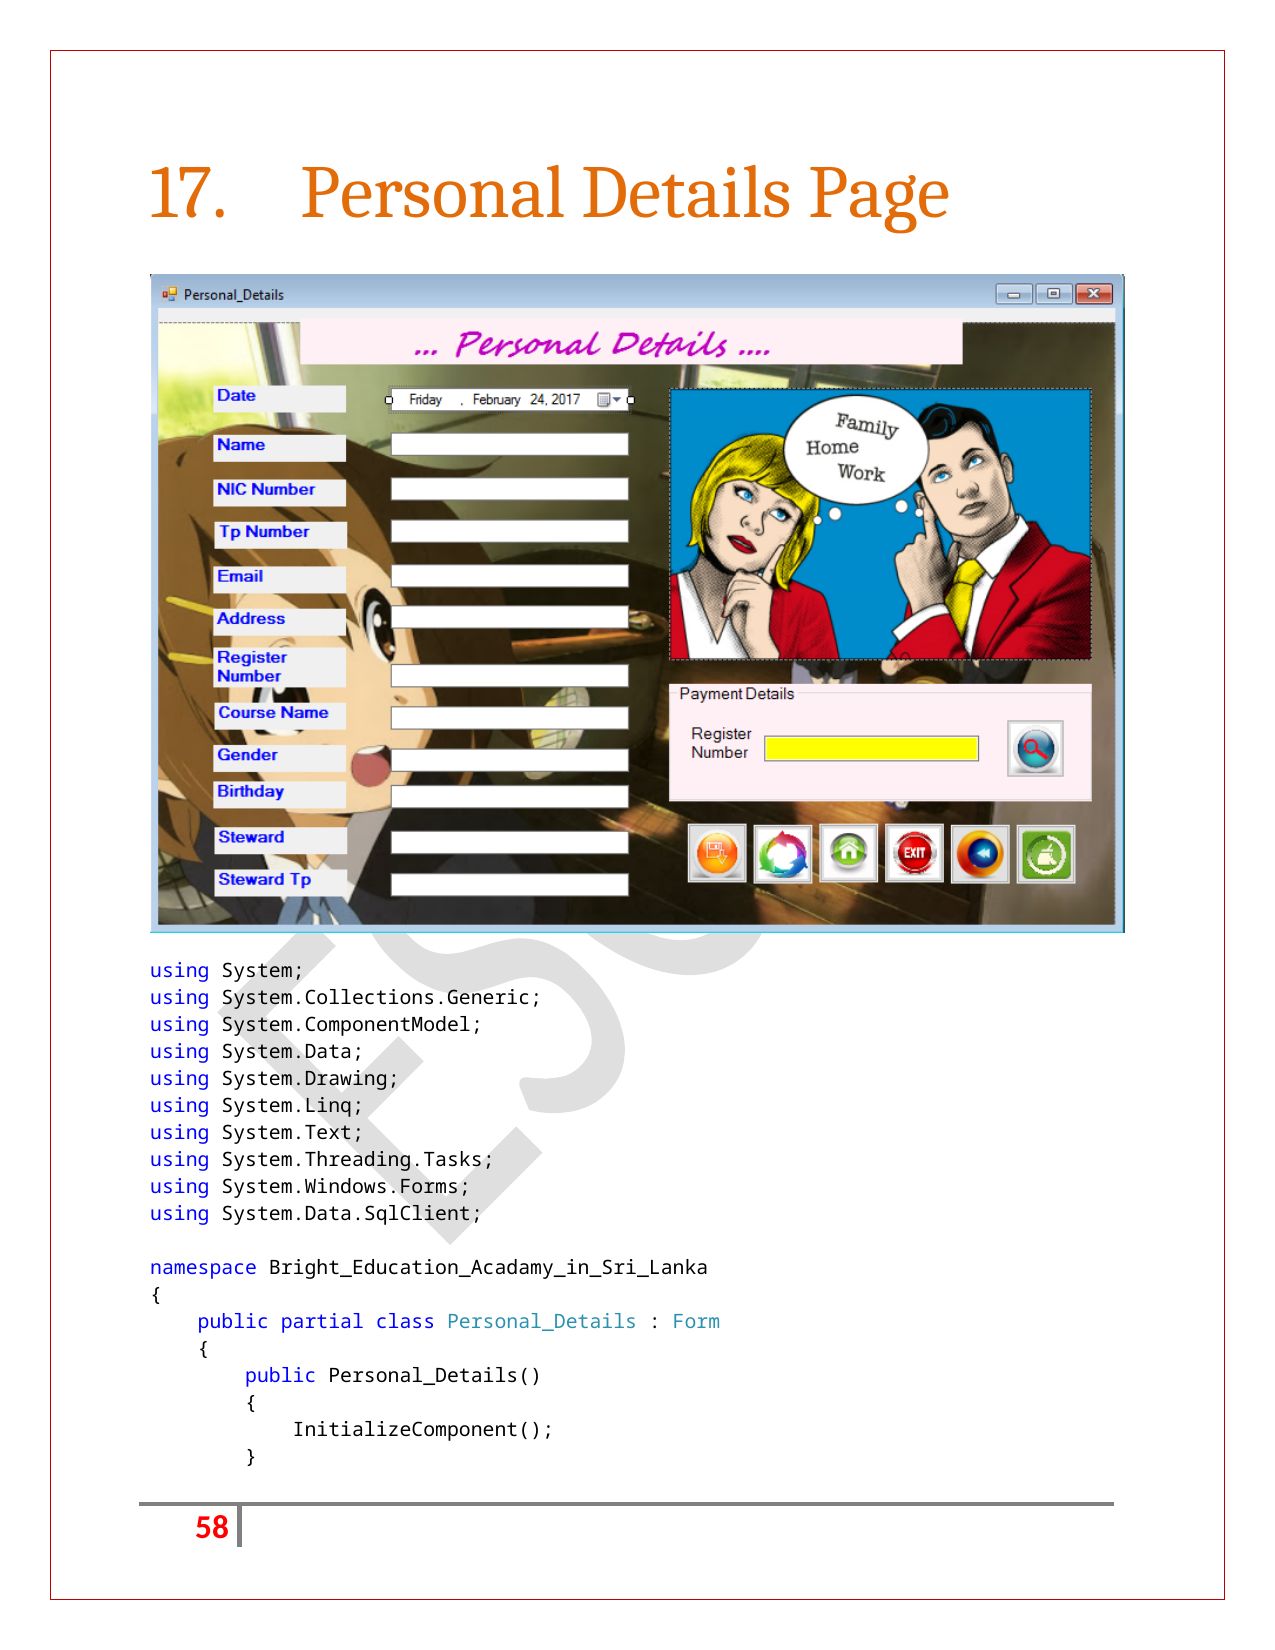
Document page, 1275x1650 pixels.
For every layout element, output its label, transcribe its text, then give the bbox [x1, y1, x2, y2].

text } [150, 1442, 1125, 1469]
text InitializeComponent(); [150, 1415, 1125, 1442]
text using System.Threading.Tasks; [150, 1145, 1125, 1172]
text { [150, 1388, 1125, 1415]
text namespace Bright_Education_Acadamy_in_Sri_Lanka [150, 1253, 1125, 1280]
text { [150, 1280, 1125, 1307]
text using System.Data; [150, 1037, 1125, 1064]
text using System.ComponentModel; [150, 1010, 1125, 1037]
text 17. Personal Details Page [150, 150, 1125, 236]
text using System.Linq; [150, 1091, 1125, 1118]
text using System.Data.SqlClient; [150, 1199, 1125, 1226]
text using System.Windows.Forms; [150, 1172, 1125, 1199]
text using System; [150, 956, 1125, 983]
picture [150, 274, 1125, 933]
text { [150, 1334, 1125, 1361]
text using System.Text; [150, 1118, 1125, 1145]
text public partial class Personal_Details : Form [150, 1307, 1125, 1334]
text public Personal_Details() [150, 1361, 1125, 1388]
text using System.Collections.Generic; [150, 983, 1125, 1010]
text using System.Drawing; [150, 1064, 1125, 1091]
